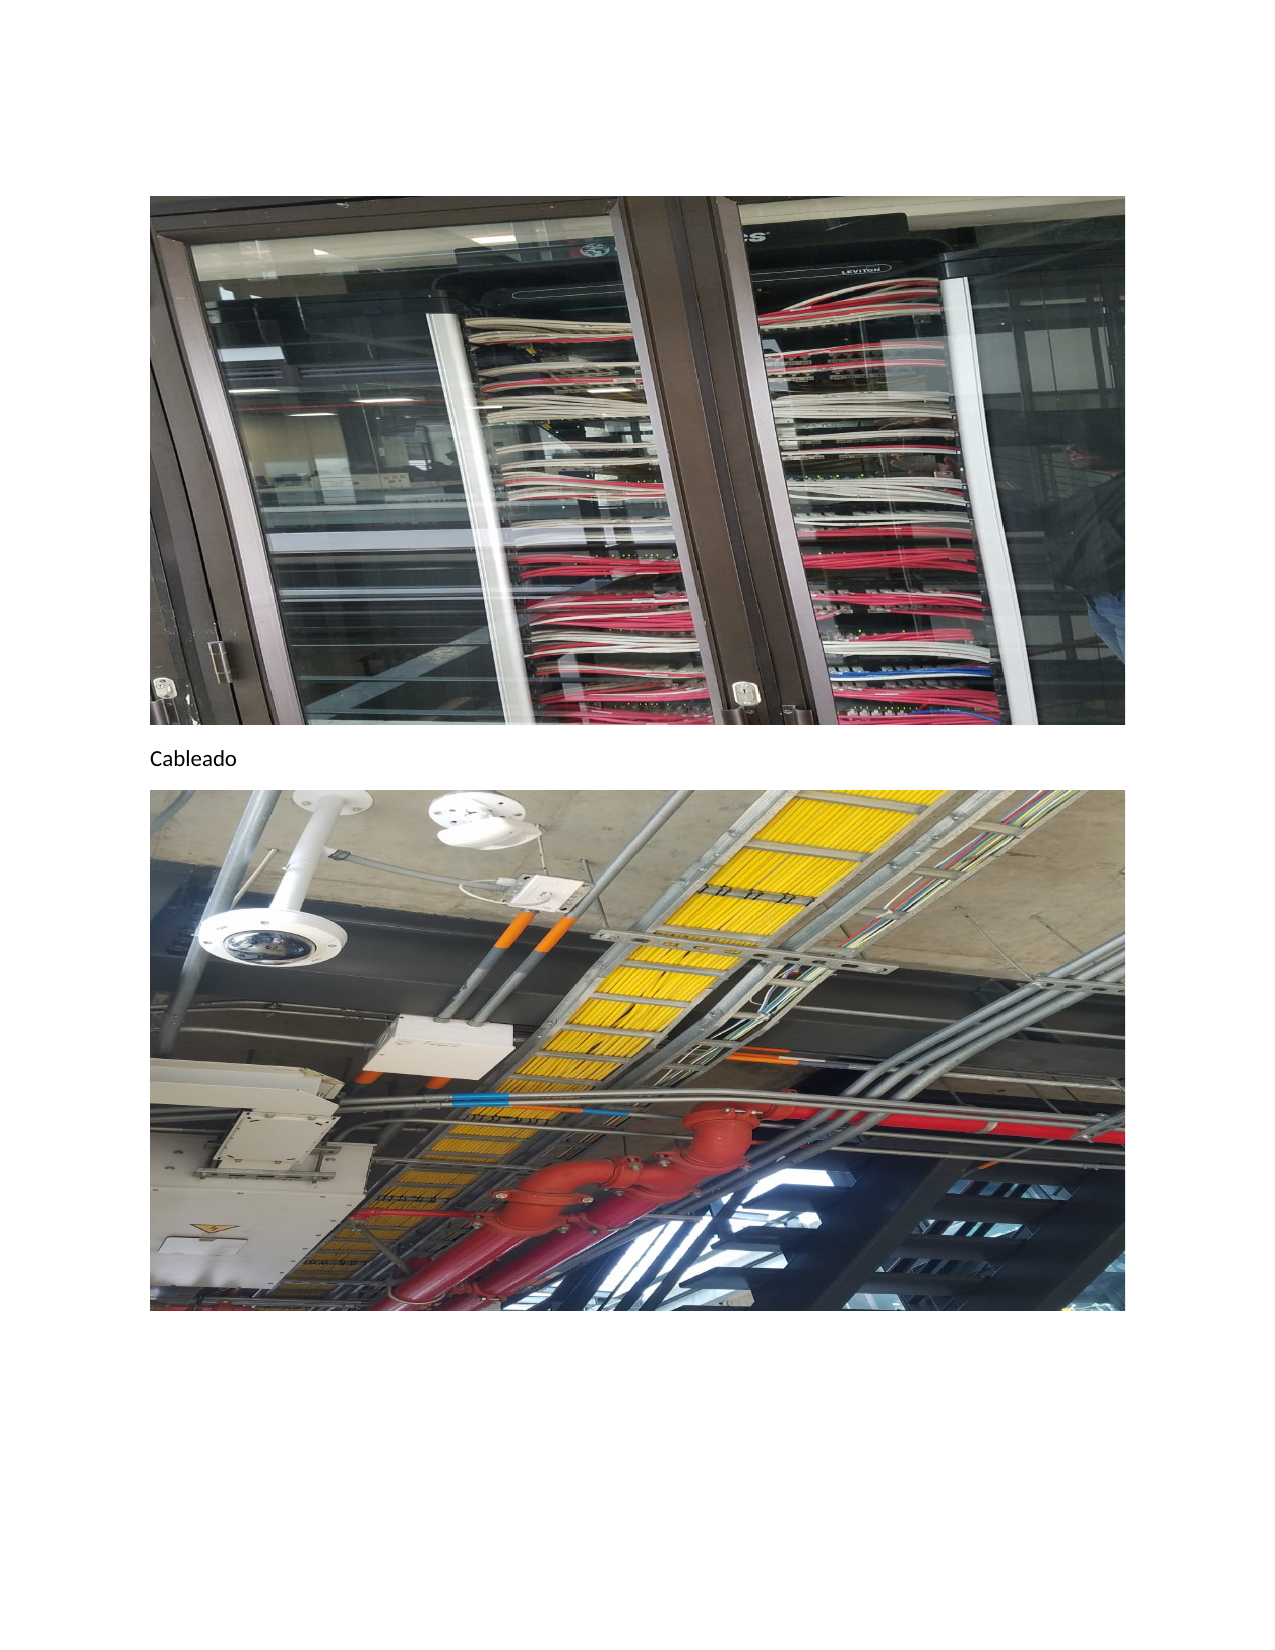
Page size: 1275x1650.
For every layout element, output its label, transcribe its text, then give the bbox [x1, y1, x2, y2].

text Cableado [150, 744, 1125, 772]
picture [150, 790, 1125, 1311]
picture [150, 196, 1125, 725]
